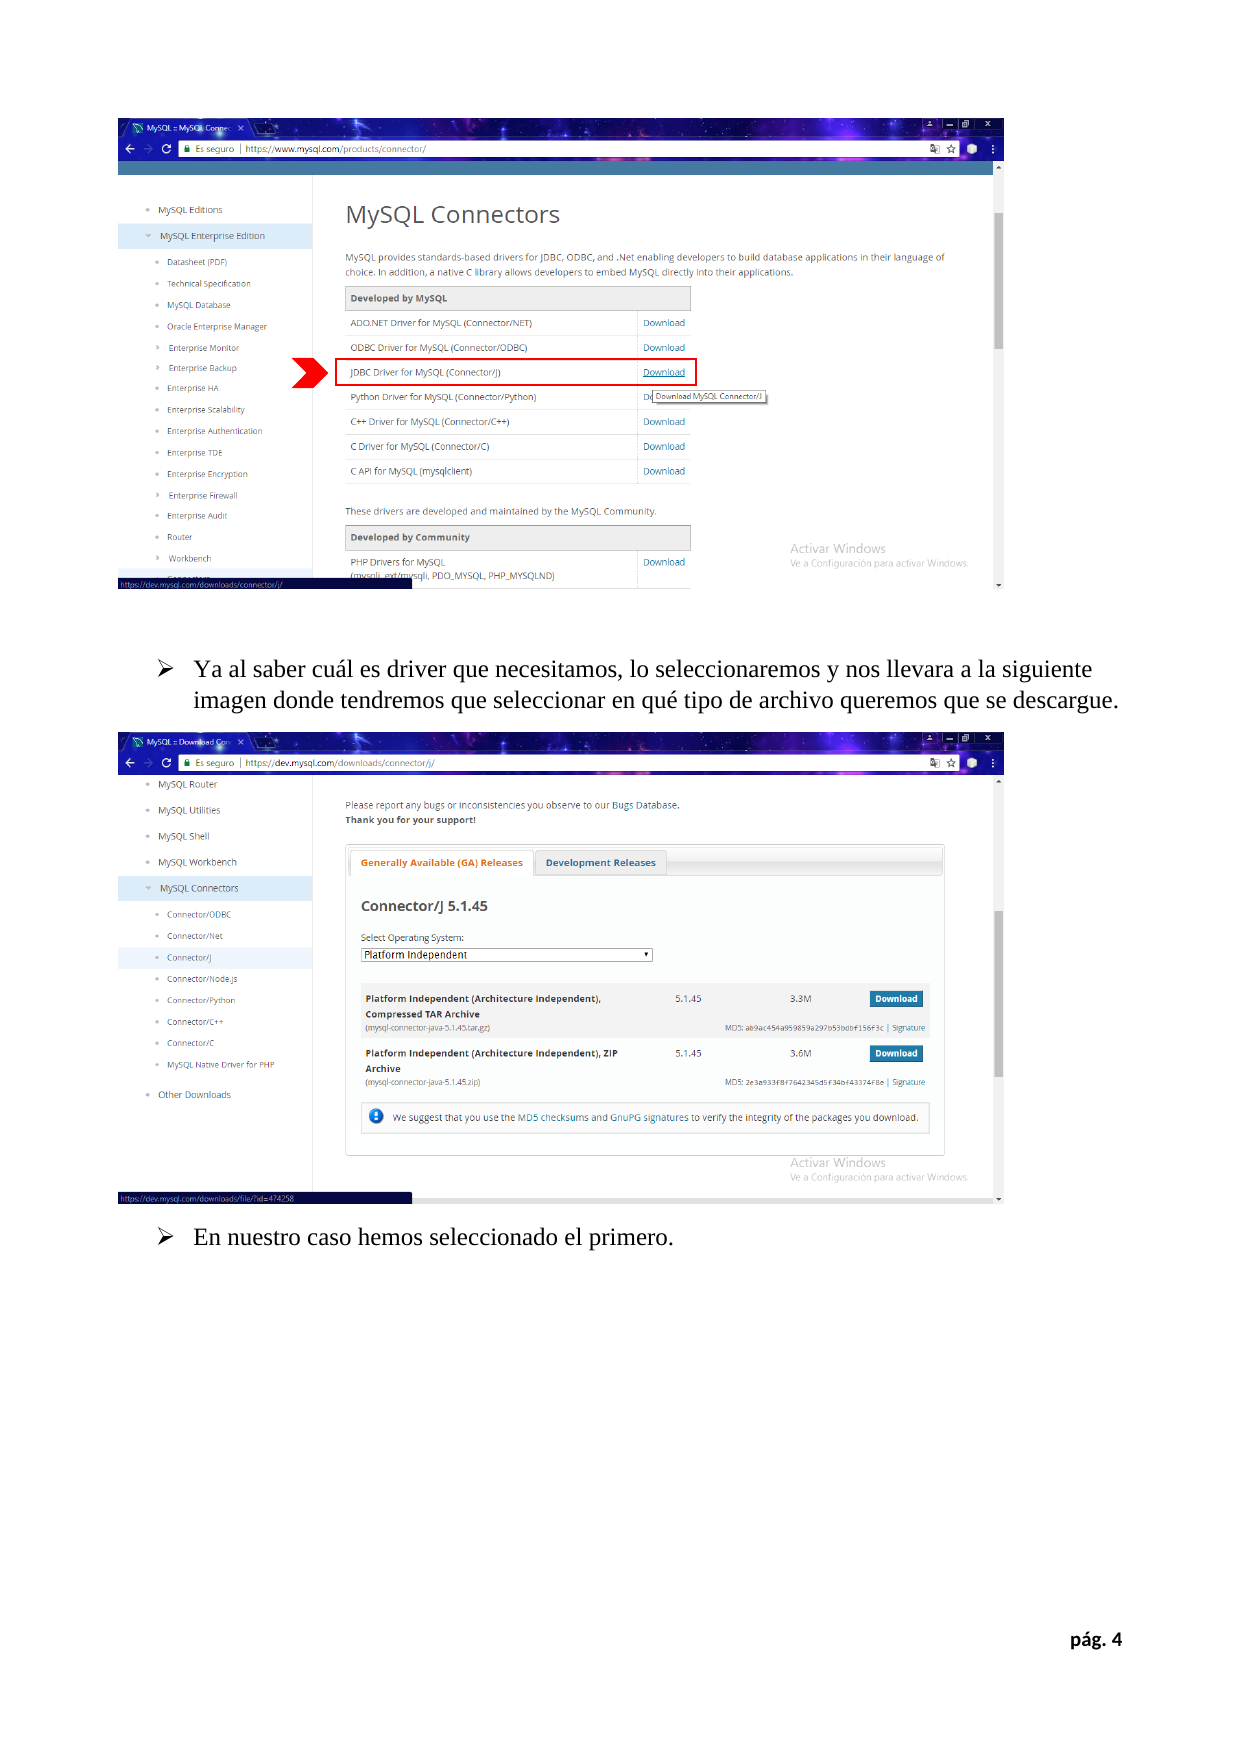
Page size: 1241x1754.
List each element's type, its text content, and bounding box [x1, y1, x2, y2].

list En nuestro caso hemos seleccionado el primero. [156, 1222, 1122, 1251]
picture [118, 732, 1004, 1204]
list Ya al saber cuál es driver que necesitamos, lo seleccionaremos y nos llevara a la siguiente imagen donde tendremos que seleccionar en qué tipo de archivo queremos que se descargue. [156, 654, 1122, 714]
picture [118, 118, 1004, 589]
